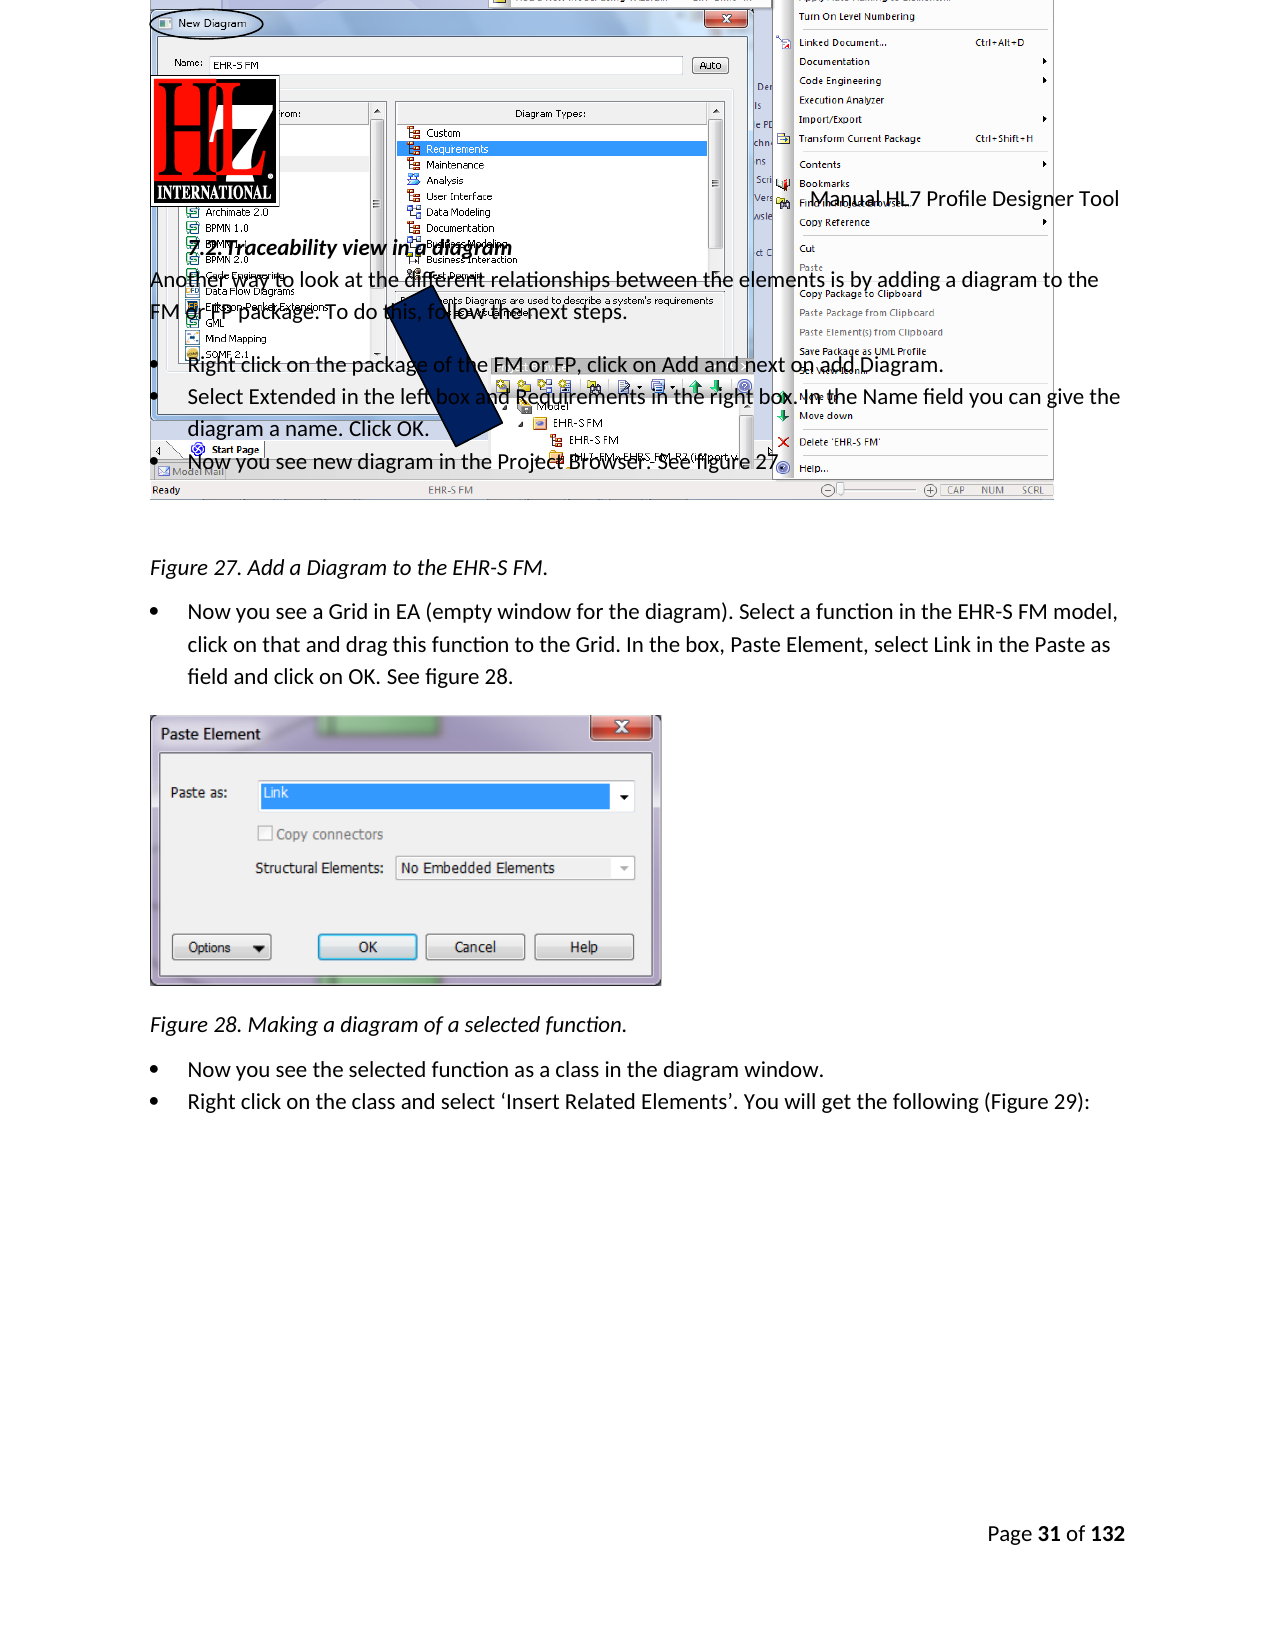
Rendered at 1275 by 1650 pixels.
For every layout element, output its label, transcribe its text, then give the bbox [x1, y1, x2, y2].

picture [150, 475, 1054, 500]
picture [481, 378, 1054, 382]
list Select Extended in the left box and Requirements in the right box. In the Name field you can give the diagram a name. Click OK. [150, 382, 1125, 443]
list Now you see new diagram in the Project Browser. See figure 27. [150, 447, 1125, 475]
picture [454, 325, 1054, 350]
text Figure 27. Add a Diagram to the EHR-S FM. [150, 553, 1125, 581]
subtitle Traceability view in a diagram [187, 233, 1125, 261]
text Another way to look at the different relationships between the elements is by adding a diagram to the FM or FP package. To do this, follow the next steps. [150, 265, 1125, 325]
picture [152, 11, 261, 38]
picture [150, 378, 421, 382]
text Figure 28. Making a diagram of a selected function. [150, 1011, 1125, 1039]
list Now you see the selected function as a class in the diagram window. [150, 1055, 1125, 1083]
list Right click on the class and select ‘Insert Related Elements’. You will get the following (Figure 29): [150, 1087, 1125, 1116]
picture [150, 325, 405, 350]
picture [150, 443, 454, 447]
picture [150, 715, 662, 986]
picture [150, 0, 1054, 265]
picture [459, 443, 1054, 447]
list Now you see a Grid in EA (empty window for the diagram). Select a function in the EHR-S FM model, click on that and drag this function to the Grid. In the box, Paste Element, select Link in the Paste as field and click on OK. See figure 28. [150, 597, 1125, 690]
list Right click on the package of the FM or FP, click on Add and next on add Diagram. [150, 350, 1125, 378]
